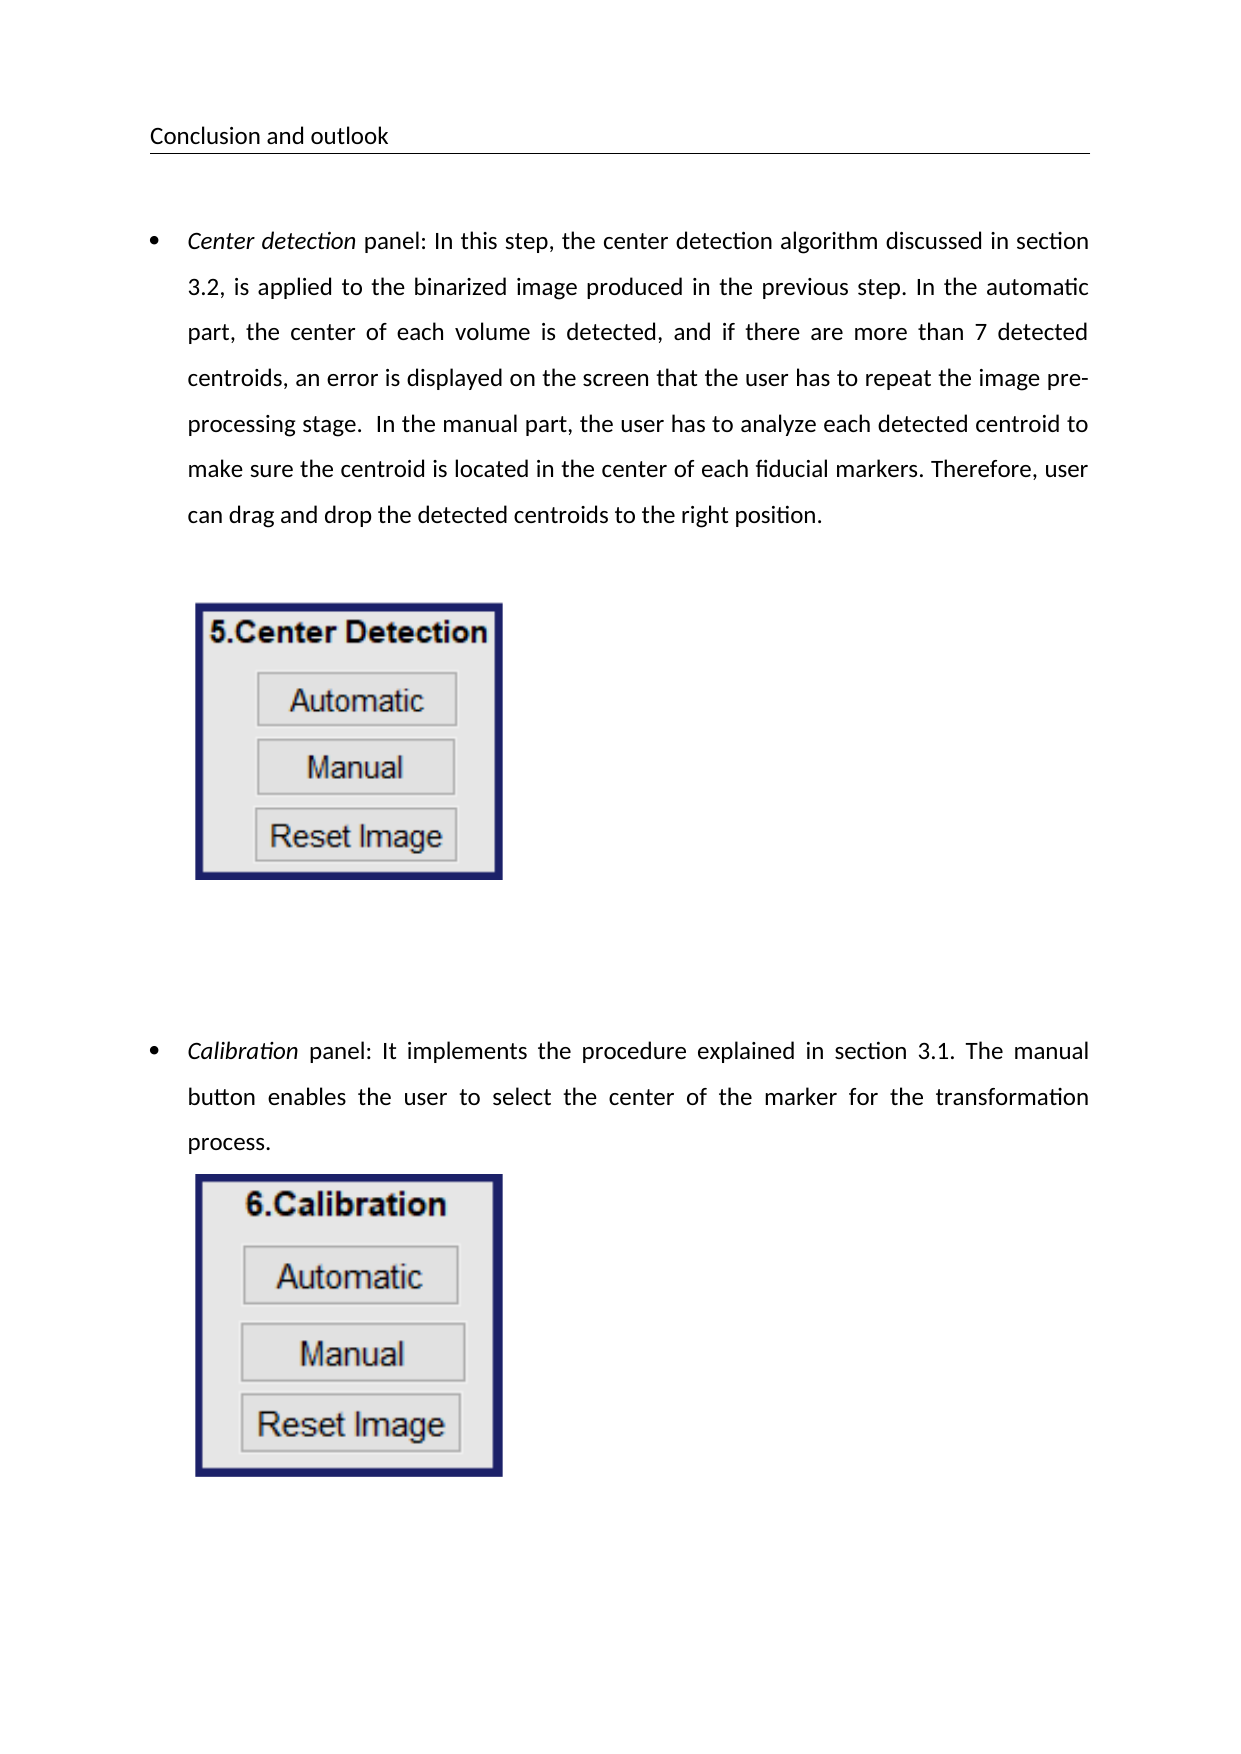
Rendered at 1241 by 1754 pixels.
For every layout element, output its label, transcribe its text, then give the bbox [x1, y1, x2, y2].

picture [195, 1174, 503, 1477]
picture [195, 602, 503, 880]
list Center detection panel: In this step, the center detection algorithm discussed in section 3.2, is applied to the binarized image produced in the previous step. In the automatic part, the center of each volume is detected, and if there are more than 7 detected centroids, an error is displayed on the screen that the user has to repeat the image pre-processing stage. In the manual part, the user has to analyze each detected centroid to make sure the centroid is located in the center of each fiducial markers. Therefore, user can drag and drop the detected centroids to the right position. [150, 225, 1090, 530]
list Calibration panel: It implements the procedure explained in section 3.1. The manual button enables the user to select the center of the marker for the transformation process. [150, 1035, 1090, 1157]
